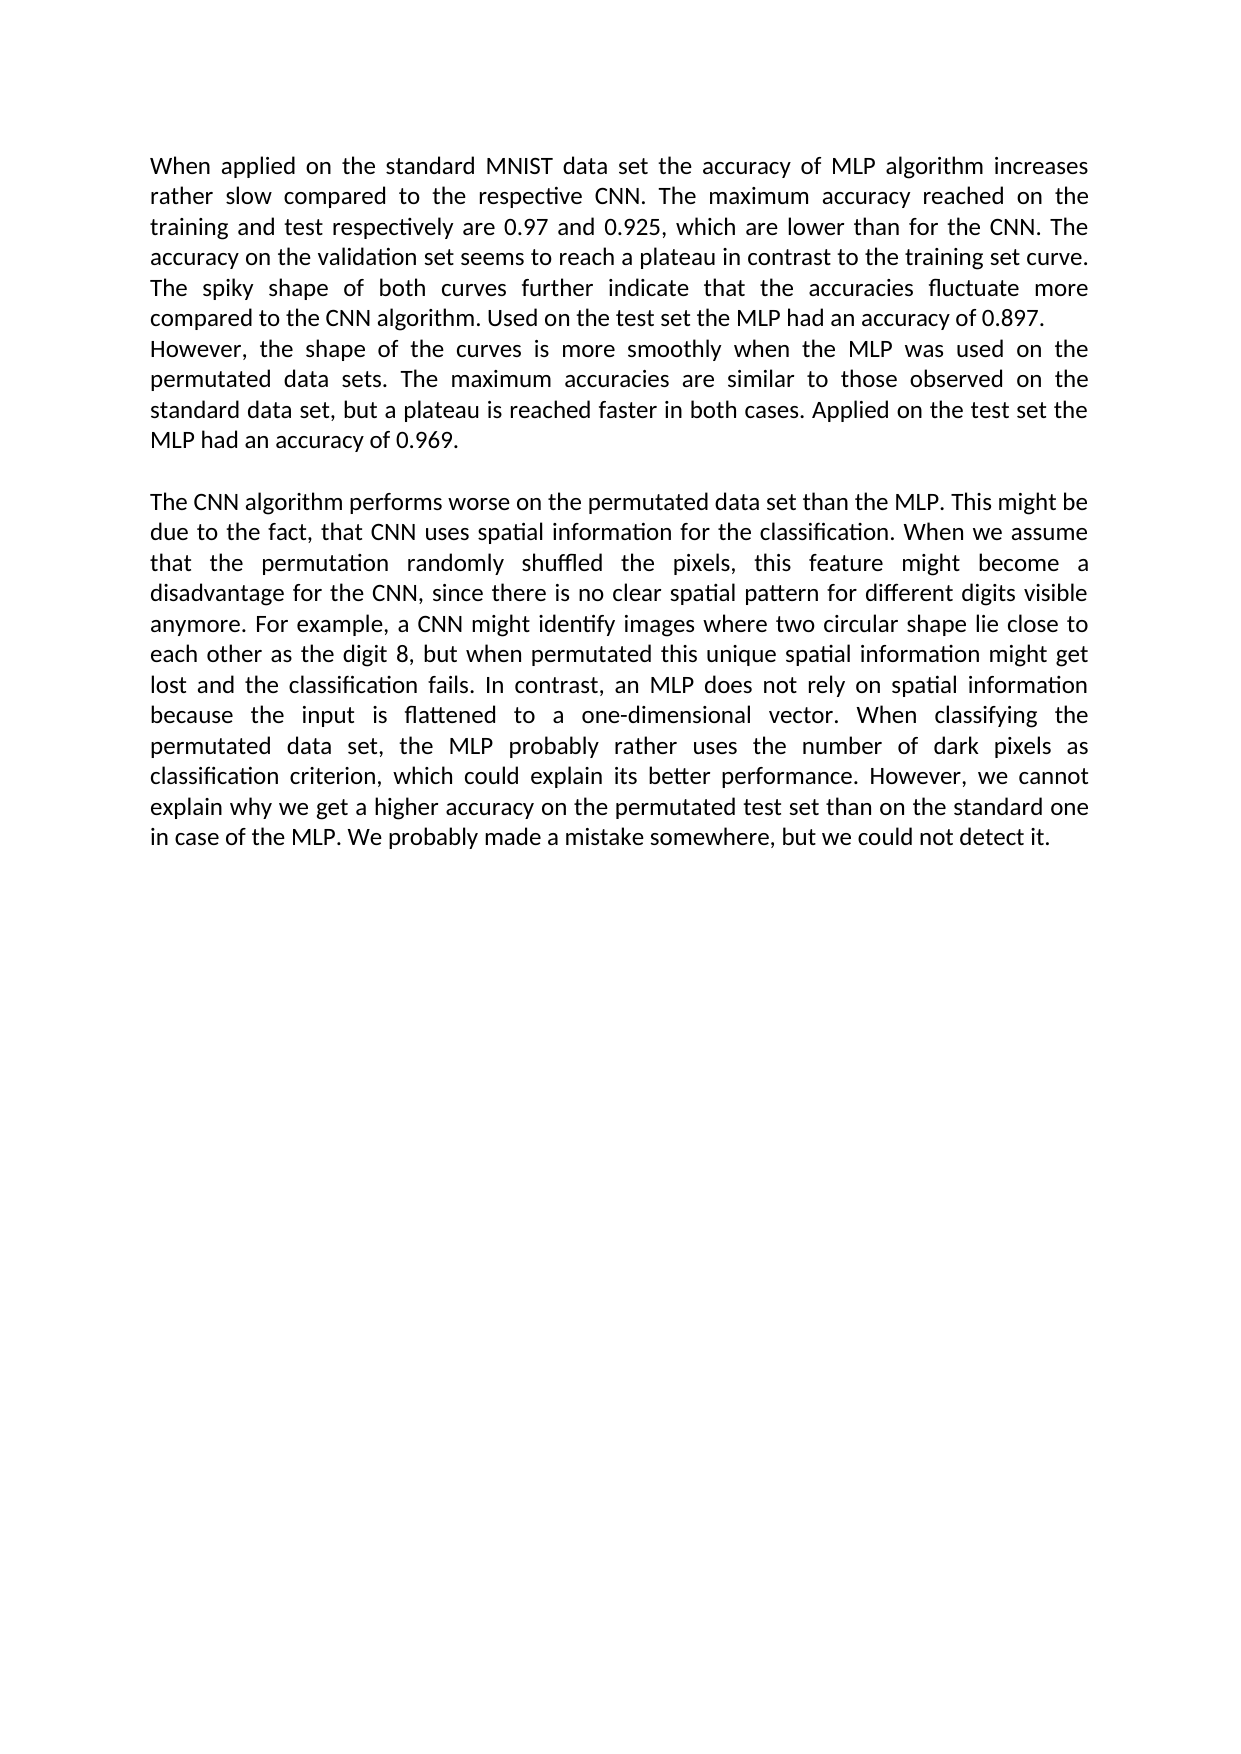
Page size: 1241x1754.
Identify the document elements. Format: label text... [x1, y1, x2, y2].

text When applied on the standard MNIST data set the accuracy of MLP algorithm increases rather slow compared to the respective CNN. The maximum accuracy reached on the training and test respectively are 0.97 and 0.925, which are lower than for the CNN. The accuracy on the validation set seems to reach a plateau in contrast to the training set curve. The spiky shape of both curves further indicate that the accuracies fluctuate more compared to the CNN algorithm. Used on the test set the MLP had an accuracy of 0.897. [150, 150, 1090, 333]
text However, the shape of the curves is more smoothly when the MLP was used on the permutated data sets. The maximum accuracies are similar to those observed on the standard data set, but a plateau is reached faster in both cases. Applied on the test set the MLP had an accuracy of 0.969. [150, 333, 1090, 455]
text The CNN algorithm performs worse on the permutated data set than the MLP. This might be due to the fact, that CNN uses spatial information for the classification. When we assume that the permutation randomly shuffled the pixels, this feature might become a disadvantage for the CNN, since there is no clear spatial pattern for different digits visible anymore. For example, a CNN might identify images where two circular shape lie close to each other as the digit 8, but when permutated this unique spatial information might get lost and the classification fails. In contrast, an MLP does not rely on spatial information because the input is flattened to a one-dimensional vector. When classifying the permutated data set, the MLP probably rather uses the number of dark pixels as classification criterion, which could explain its better performance. However, we cannot explain why we get a higher accuracy on the permutated test set than on the standard one in case of the MLP. We probably made a mistake somewhere, but we could not detect it. [150, 486, 1090, 852]
